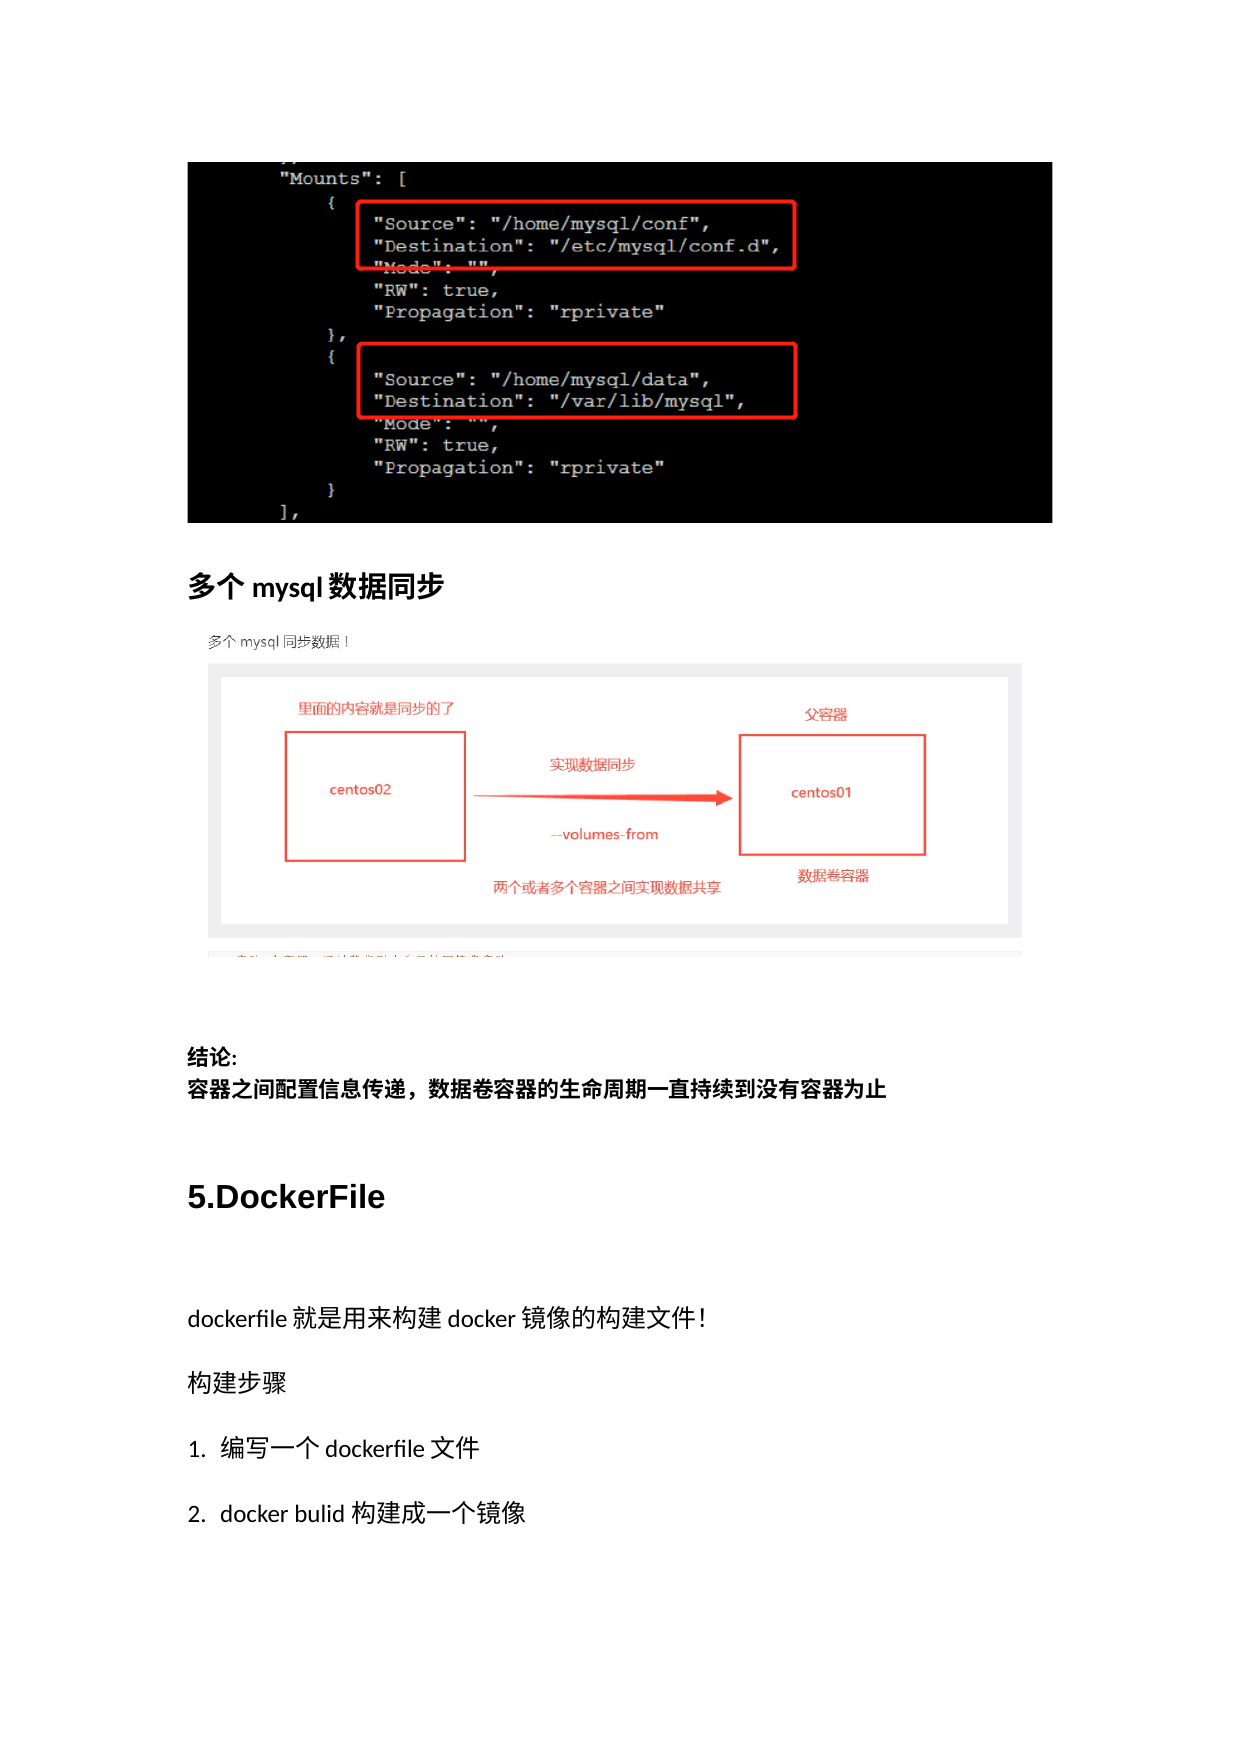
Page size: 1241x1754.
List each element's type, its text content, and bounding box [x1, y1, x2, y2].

picture [187, 162, 1053, 523]
text dockerfile就是用来构建docker镜像的构建文件！ [187, 1284, 1053, 1349]
text 容器之间配置信息传递，数据卷容器的生命周期一直持续到没有容器为止 [187, 1072, 1053, 1104]
list docker bulid 构建成一个镜像 [187, 1479, 1053, 1544]
subtitle 5.DockerFile [187, 1164, 1053, 1229]
list 编写一个dockerfile文件 [187, 1414, 1053, 1479]
text 多个mysql数据同步 [187, 552, 1053, 617]
picture [187, 617, 1052, 957]
list 构建步骤 [187, 1349, 1053, 1414]
text 结论: [187, 1039, 1053, 1072]
